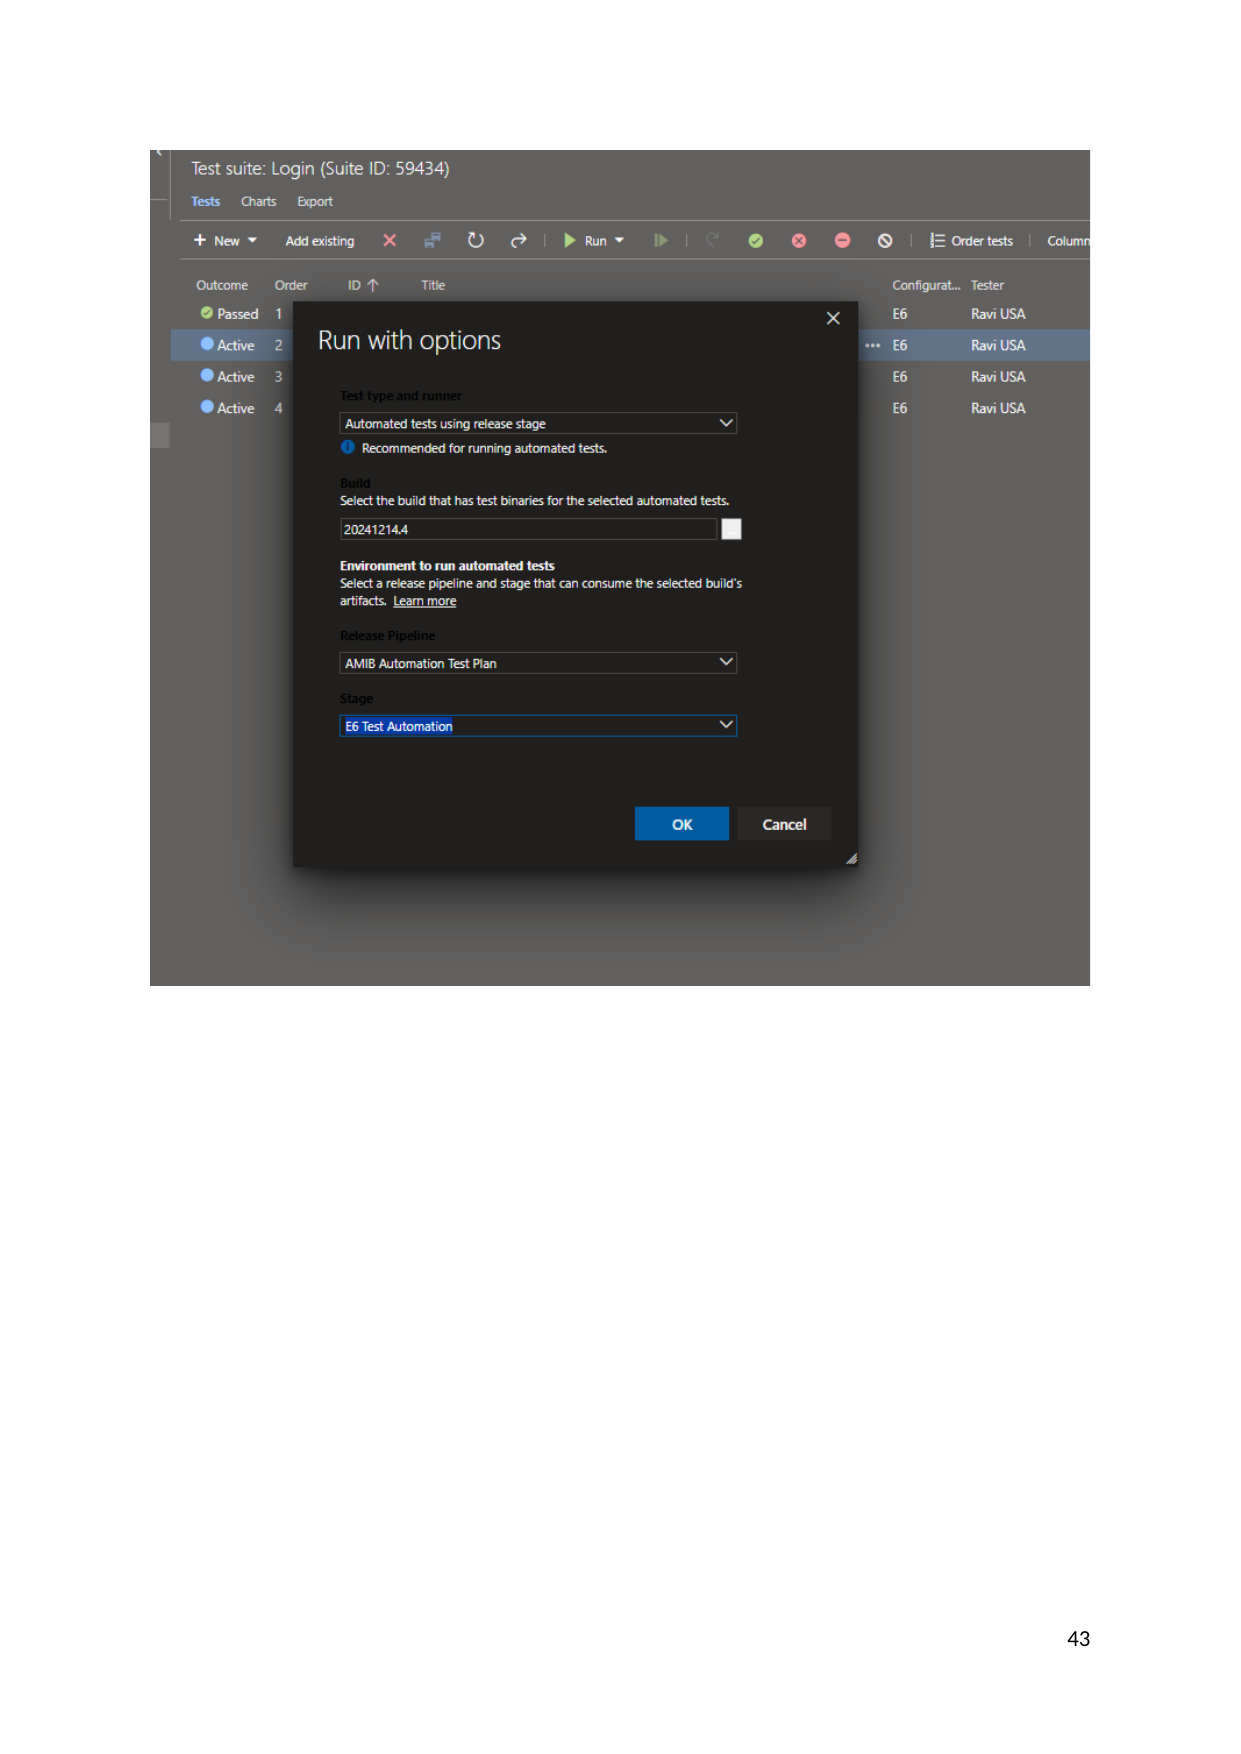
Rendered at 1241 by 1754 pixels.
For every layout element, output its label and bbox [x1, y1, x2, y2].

picture [150, 150, 1091, 986]
